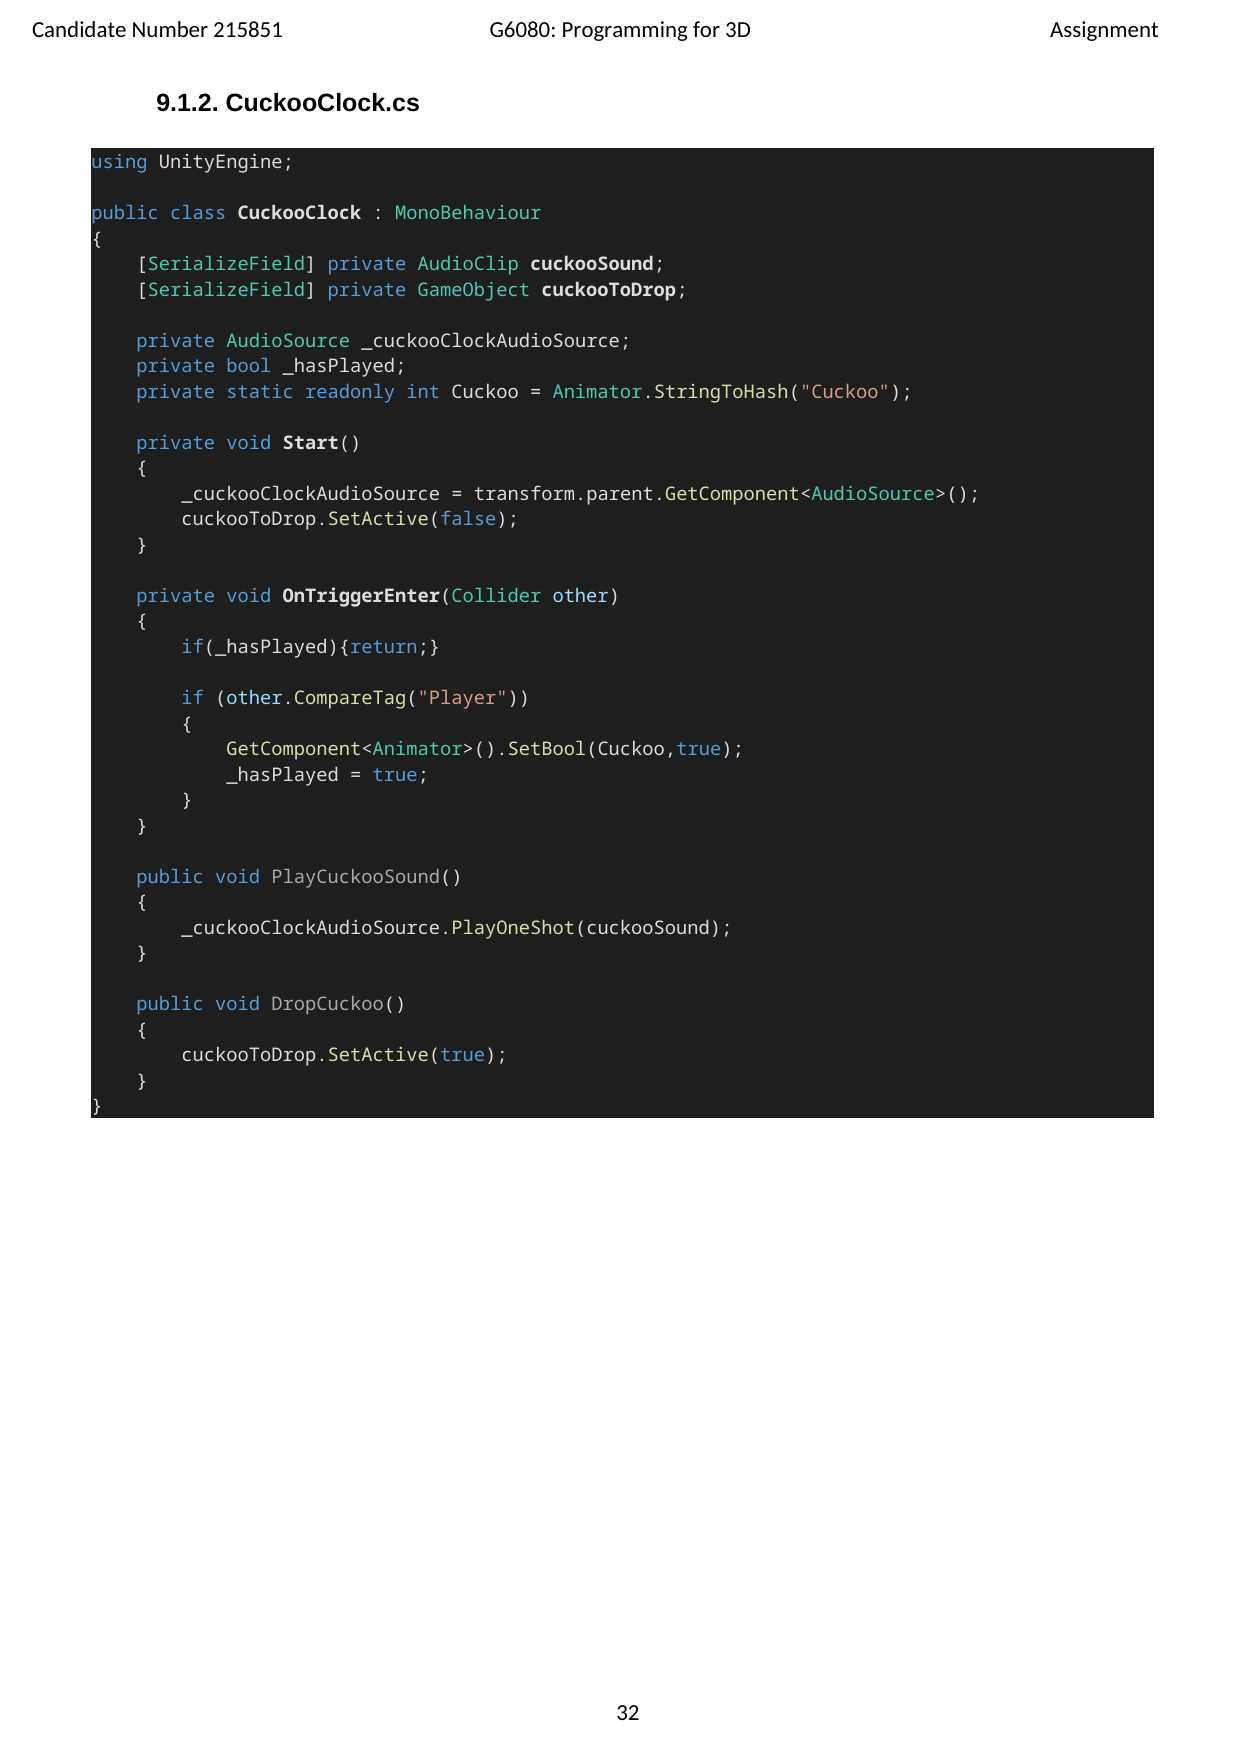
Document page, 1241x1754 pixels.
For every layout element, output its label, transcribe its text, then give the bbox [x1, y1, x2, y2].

subtitle CuckooClock.cs [156, 88, 1090, 117]
text using UnityEngine; public class CuckooClock : MonoBehaviour { [SerializeField] private AudioClip cuckooSound; [SerializeField] private GameObject cuckooToDrop; private AudioSource _cuckooClockAudioSource; private bool _hasPlayed; private static readonly int Cuckoo = Animator.StringToHash("Cuckoo"); private void Start() { _cuckooClockAudioSource = transform.parent.GetComponent<AudioSource>(); cuckooToDrop.SetActive(false); } private void OnTriggerEnter(Collider other) { if(_hasPlayed){return;} if (other.CompareTag("Player")) { GetComponent<Animator>().SetBool(Cuckoo,true); _hasPlayed = true; } } public void PlayCuckooSound() { _cuckooClockAudioSource.PlayOneShot(cuckooSound); } public void DropCuckoo() { cuckooToDrop.SetActive(true); } } [91, 148, 1154, 1118]
